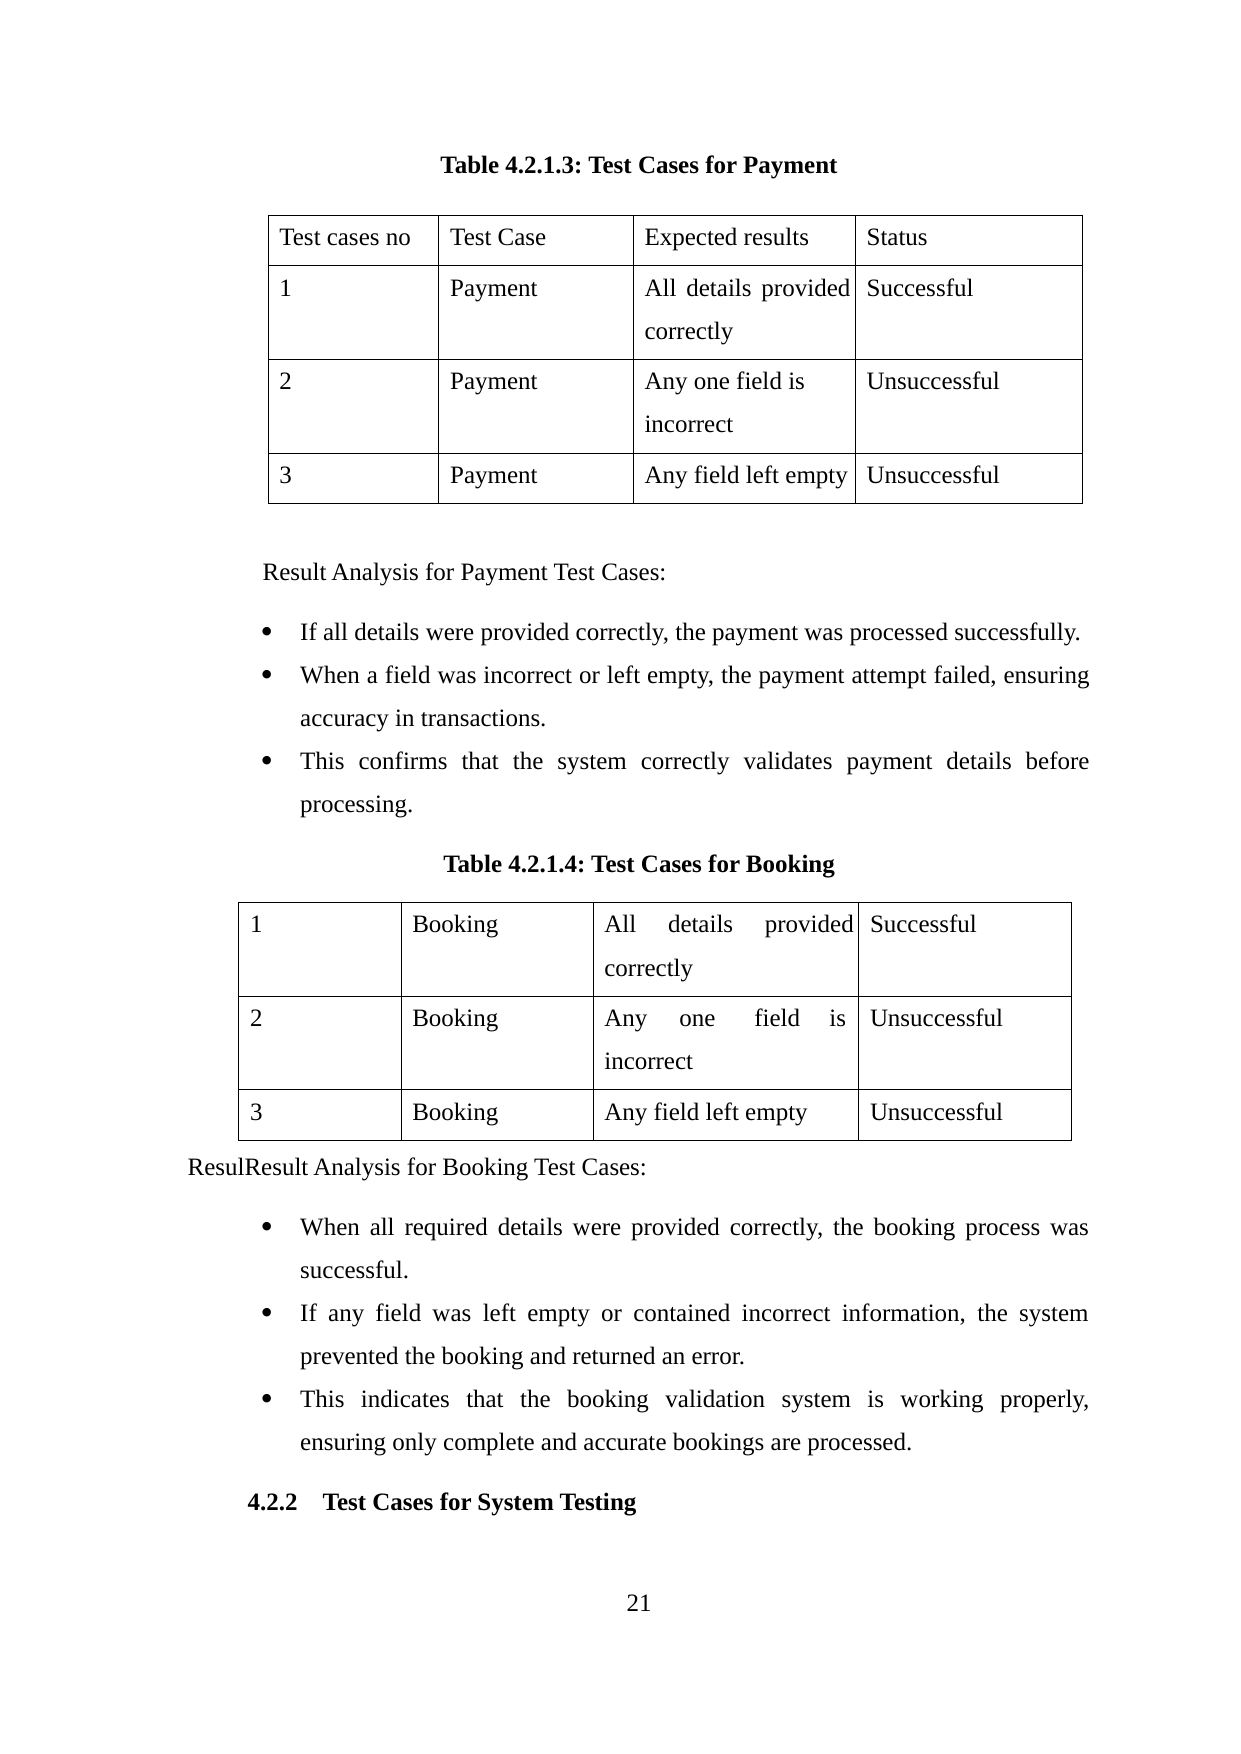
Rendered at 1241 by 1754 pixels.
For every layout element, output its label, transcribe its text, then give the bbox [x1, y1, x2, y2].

table_header Booking [402, 903, 593, 996]
table_cell Any field left empty [634, 454, 855, 503]
list When a field was incorrect or left empty, the payment attempt failed, ensuring accuracy in transactions. [262, 660, 1090, 732]
table_cell 2 [239, 997, 401, 1089]
text Result Analysis for Payment Test Cases: [262, 557, 1090, 586]
table_cell 1 [269, 266, 438, 359]
table_cell 3 [269, 454, 438, 503]
table_header Expected results [634, 216, 855, 265]
table_header Status [856, 216, 1082, 265]
table_cell Unsuccessful [859, 997, 1071, 1089]
table_cell 3 [239, 1090, 401, 1140]
table_cell Unsuccessful [856, 454, 1082, 503]
table_cell Unsuccessful [859, 1090, 1071, 1140]
text Table 4.2.1.3: Test Cases for Payment [187, 150, 1090, 179]
list This indicates that the booking validation system is working properly, ensuring only complete and accurate bookings are processed. [262, 1384, 1090, 1456]
table_cell Payment [439, 360, 633, 452]
table_cell Payment [439, 454, 633, 503]
table_cell Payment [439, 266, 633, 359]
table_header Test Case [439, 216, 633, 265]
table_header Successful [859, 903, 1071, 996]
list If all details were provided correctly, the payment was processed successfully. [262, 617, 1090, 645]
table_cell Any one field is incorrect [634, 360, 855, 452]
table_cell 2 [269, 360, 438, 452]
table_cell All details provided correctly [634, 266, 855, 359]
table_header 1 [239, 903, 401, 996]
list If any field was left empty or contained incorrect information, the system prevented the booking and returned an error. [262, 1298, 1090, 1370]
table_cell Booking [402, 997, 593, 1089]
list When all required details were provided correctly, the booking process was successful. [262, 1212, 1090, 1284]
table_cell Successful [856, 266, 1082, 359]
text Table 4.2.1.4: Test Cases for Booking [187, 849, 1090, 878]
text ResulResult Analysis for Booking Test Cases: [187, 958, 1090, 1181]
list This confirms that the system correctly validates payment details before processing. [262, 746, 1090, 818]
table_header All details provided correctly [594, 903, 858, 996]
table_cell Any field left empty [594, 1090, 858, 1140]
table_header Test cases no [269, 216, 438, 265]
table_cell Any one field is incorrect [594, 997, 858, 1089]
subtitle Test Cases for System Testing [247, 1487, 1090, 1516]
table_cell Unsuccessful [856, 360, 1082, 452]
table_cell Booking [402, 1090, 593, 1140]
